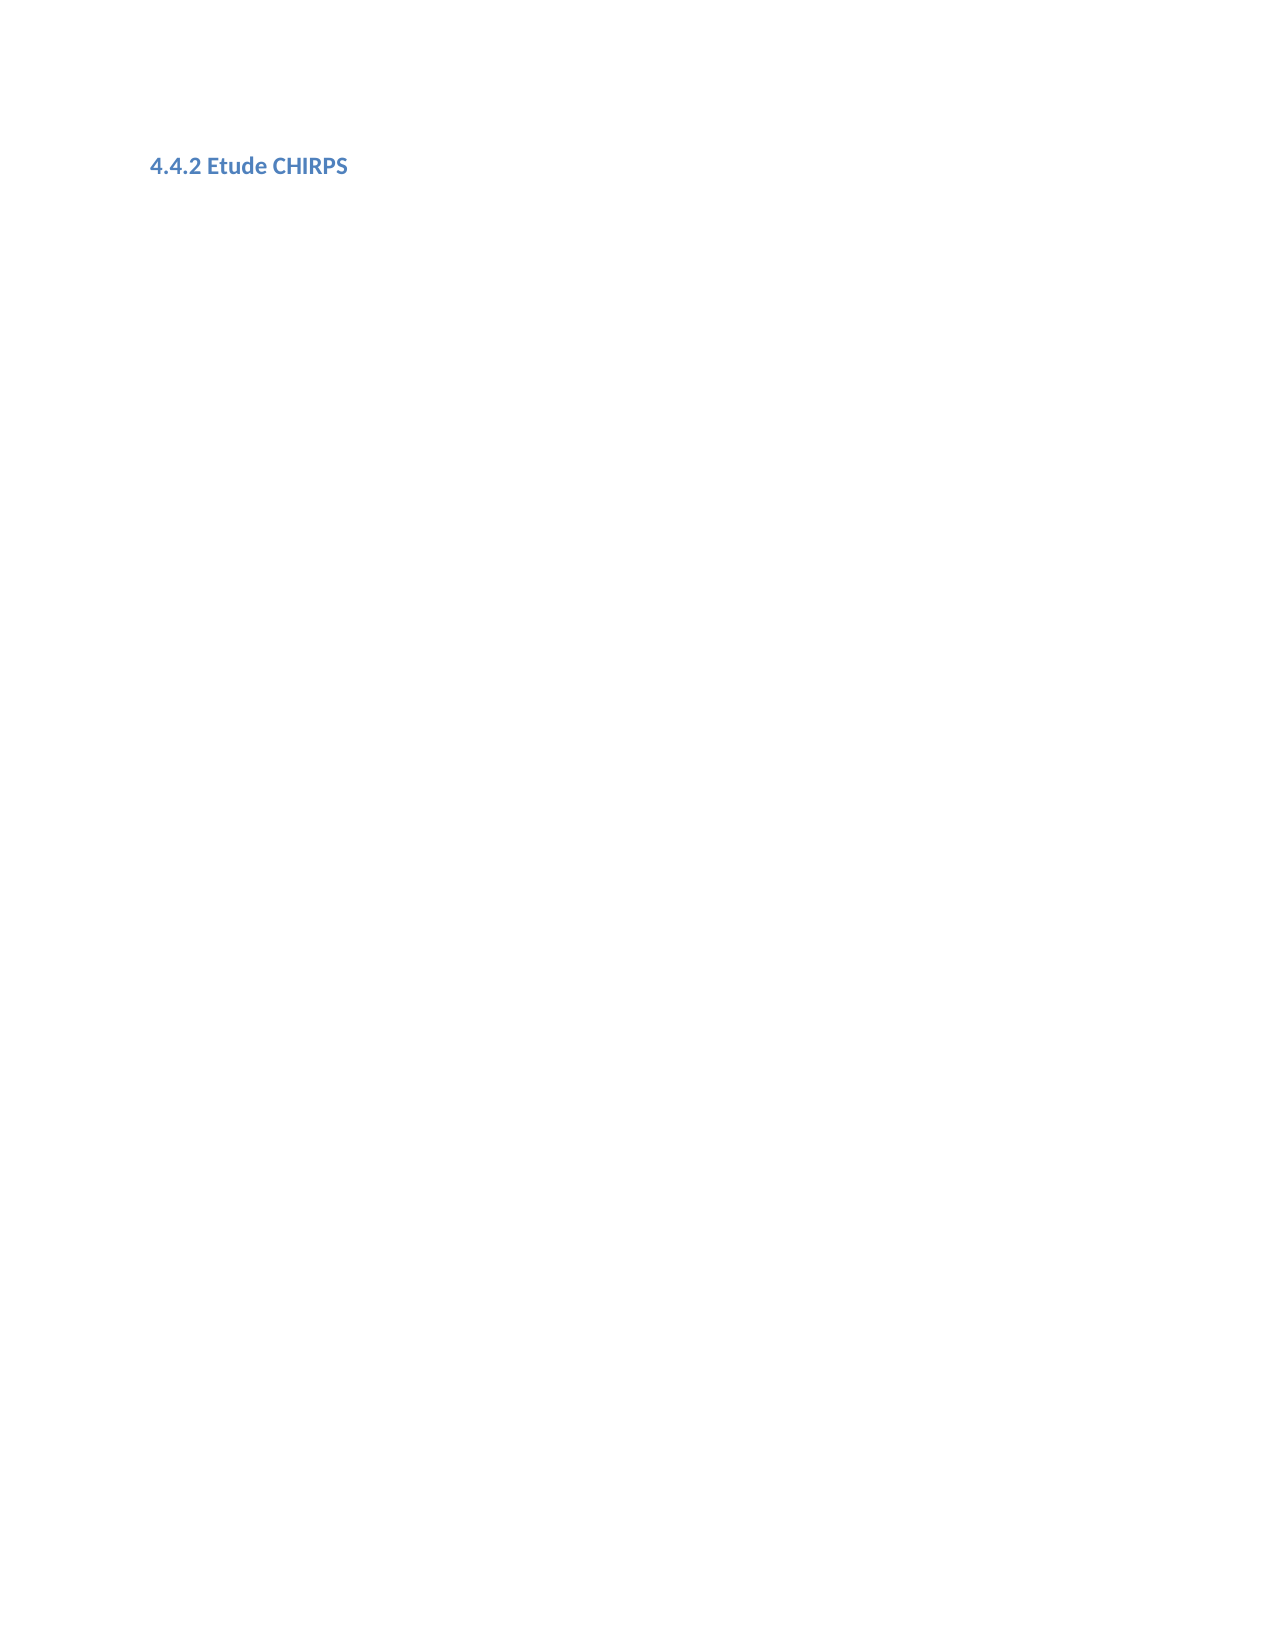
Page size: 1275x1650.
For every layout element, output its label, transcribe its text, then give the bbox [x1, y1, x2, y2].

subtitle 4.4.2 Etude CHIRPS [150, 150, 1125, 181]
